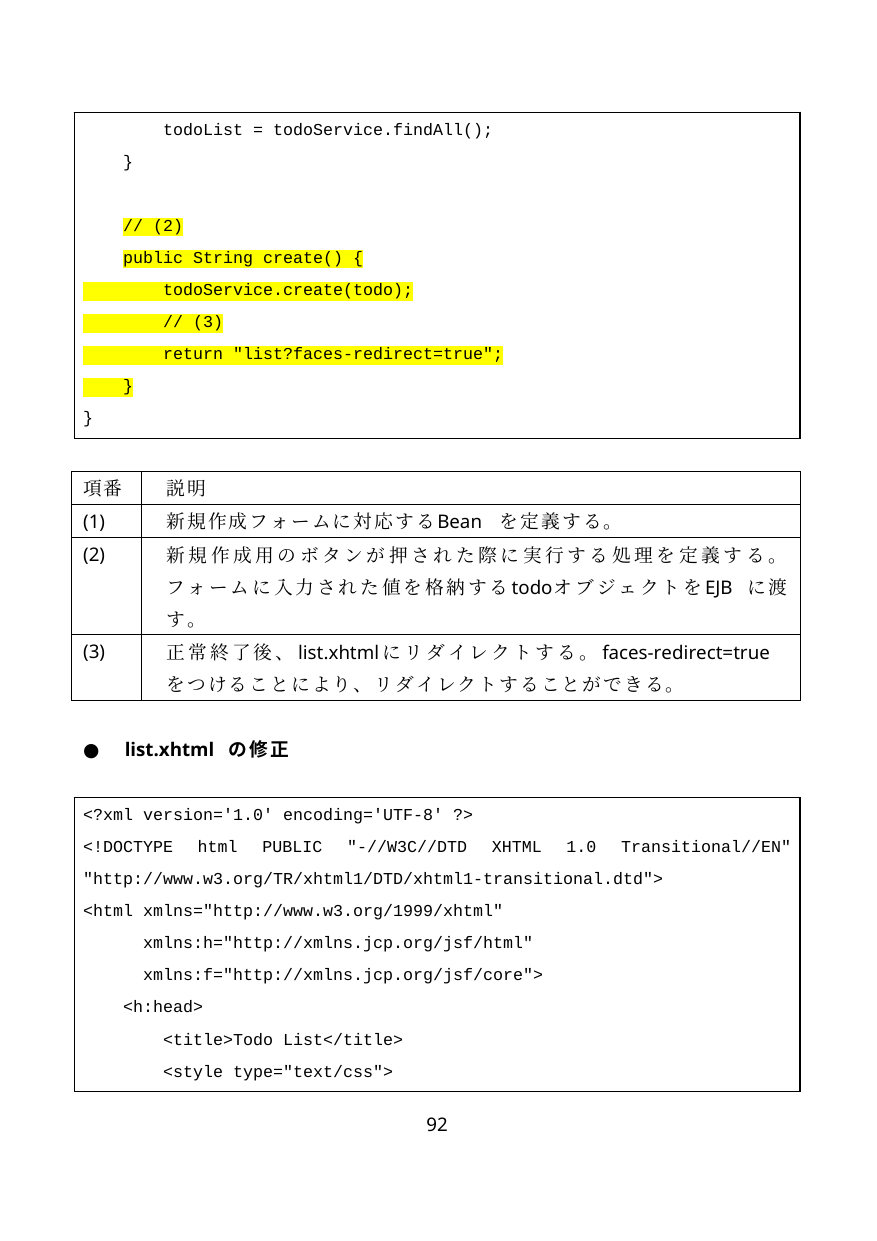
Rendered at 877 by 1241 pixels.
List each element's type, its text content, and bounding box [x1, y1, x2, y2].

table_cell (1) [72, 505, 141, 537]
table_cell (2) [72, 538, 141, 634]
text public String create() { [83, 243, 791, 275]
text // (2) [83, 211, 791, 243]
text <title>Todo List</title> [83, 1024, 791, 1053]
text } [83, 371, 791, 400]
text <h:head> [83, 992, 791, 1024]
text } [75, 400, 799, 438]
text todoList = todoService.findAll(); [75, 113, 799, 147]
table_cell (3) [72, 635, 141, 699]
text <style type="text/css"> [75, 1053, 799, 1091]
text todoService.create(todo); [83, 275, 791, 307]
text // (3) [83, 307, 791, 339]
text return "list?faces-redirect=true"; [83, 339, 791, 371]
table_cell 正常終了後、list.xhtmlにリダイレクトする。faces-redirect=trueをつけることにより、リダイレクトすることができる。 [142, 635, 800, 699]
table_header 説明 [142, 472, 800, 504]
subtitle list.xhtmlの修正 [83, 733, 791, 765]
table_cell 新規作成フォームに対応するBeanを定義する。 [142, 505, 800, 537]
text xmlns:h="http://xmlns.jcp.org/jsf/html" [83, 928, 791, 960]
text xmlns:f="http://xmlns.jcp.org/jsf/core"> [83, 960, 791, 992]
table_cell 新規作成用のボタンが押された際に実行する処理を定義する。フォームに入力された値を格納するtodoオブジェクトをEJBに渡す。 [142, 538, 800, 634]
table_header 項番 [72, 472, 141, 504]
text <!DOCTYPE html PUBLIC "-//W3C//DTD XHTML 1.0 Transitional//EN" "http://www.w3.org/TR/xhtml1/DTD/xhtml1-transitional.dtd"> [83, 832, 791, 896]
text <html xmlns="http://www.w3.org/1999/xhtml" [83, 896, 791, 928]
text } [83, 147, 791, 179]
text <?xml version='1.0' encoding='UTF-8' ?> [75, 798, 799, 832]
